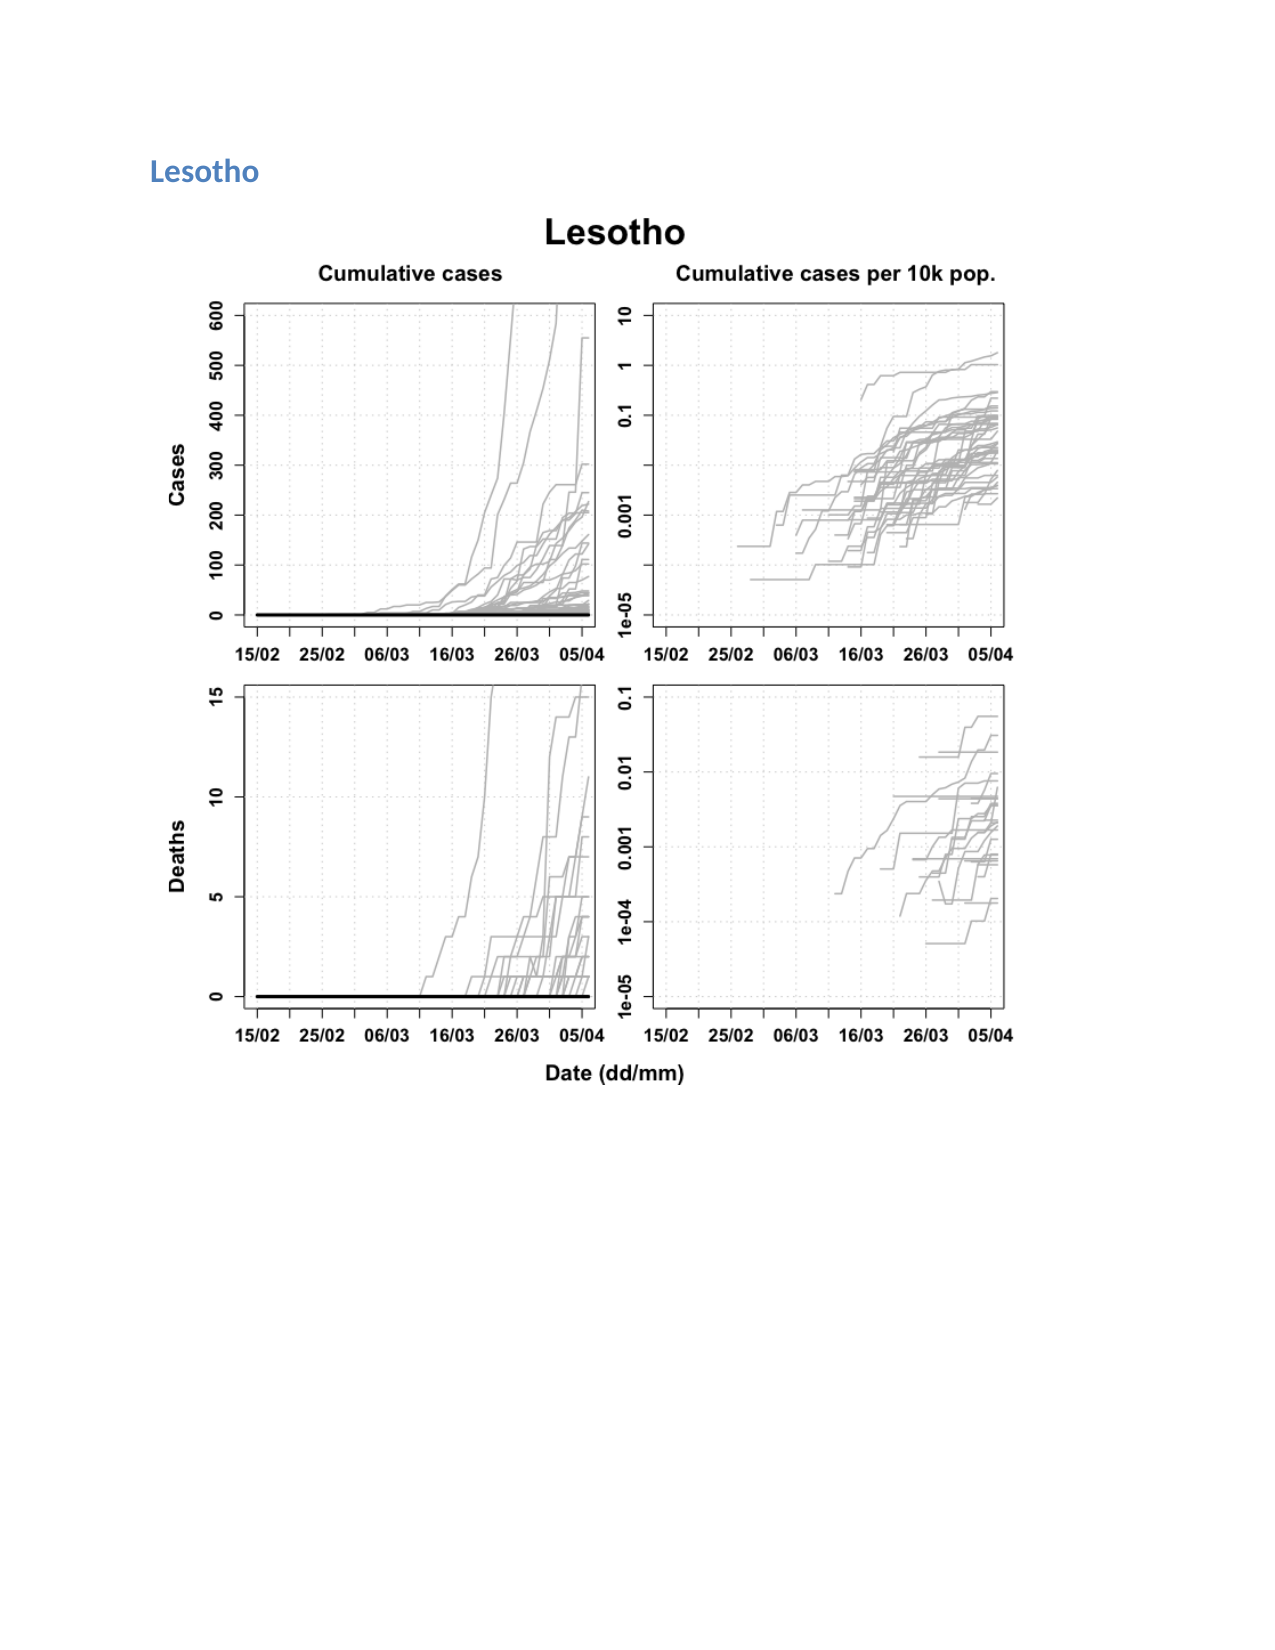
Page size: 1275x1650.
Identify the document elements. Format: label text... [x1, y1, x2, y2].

picture [168, 209, 1044, 1085]
subtitle Lesotho [150, 150, 1125, 191]
